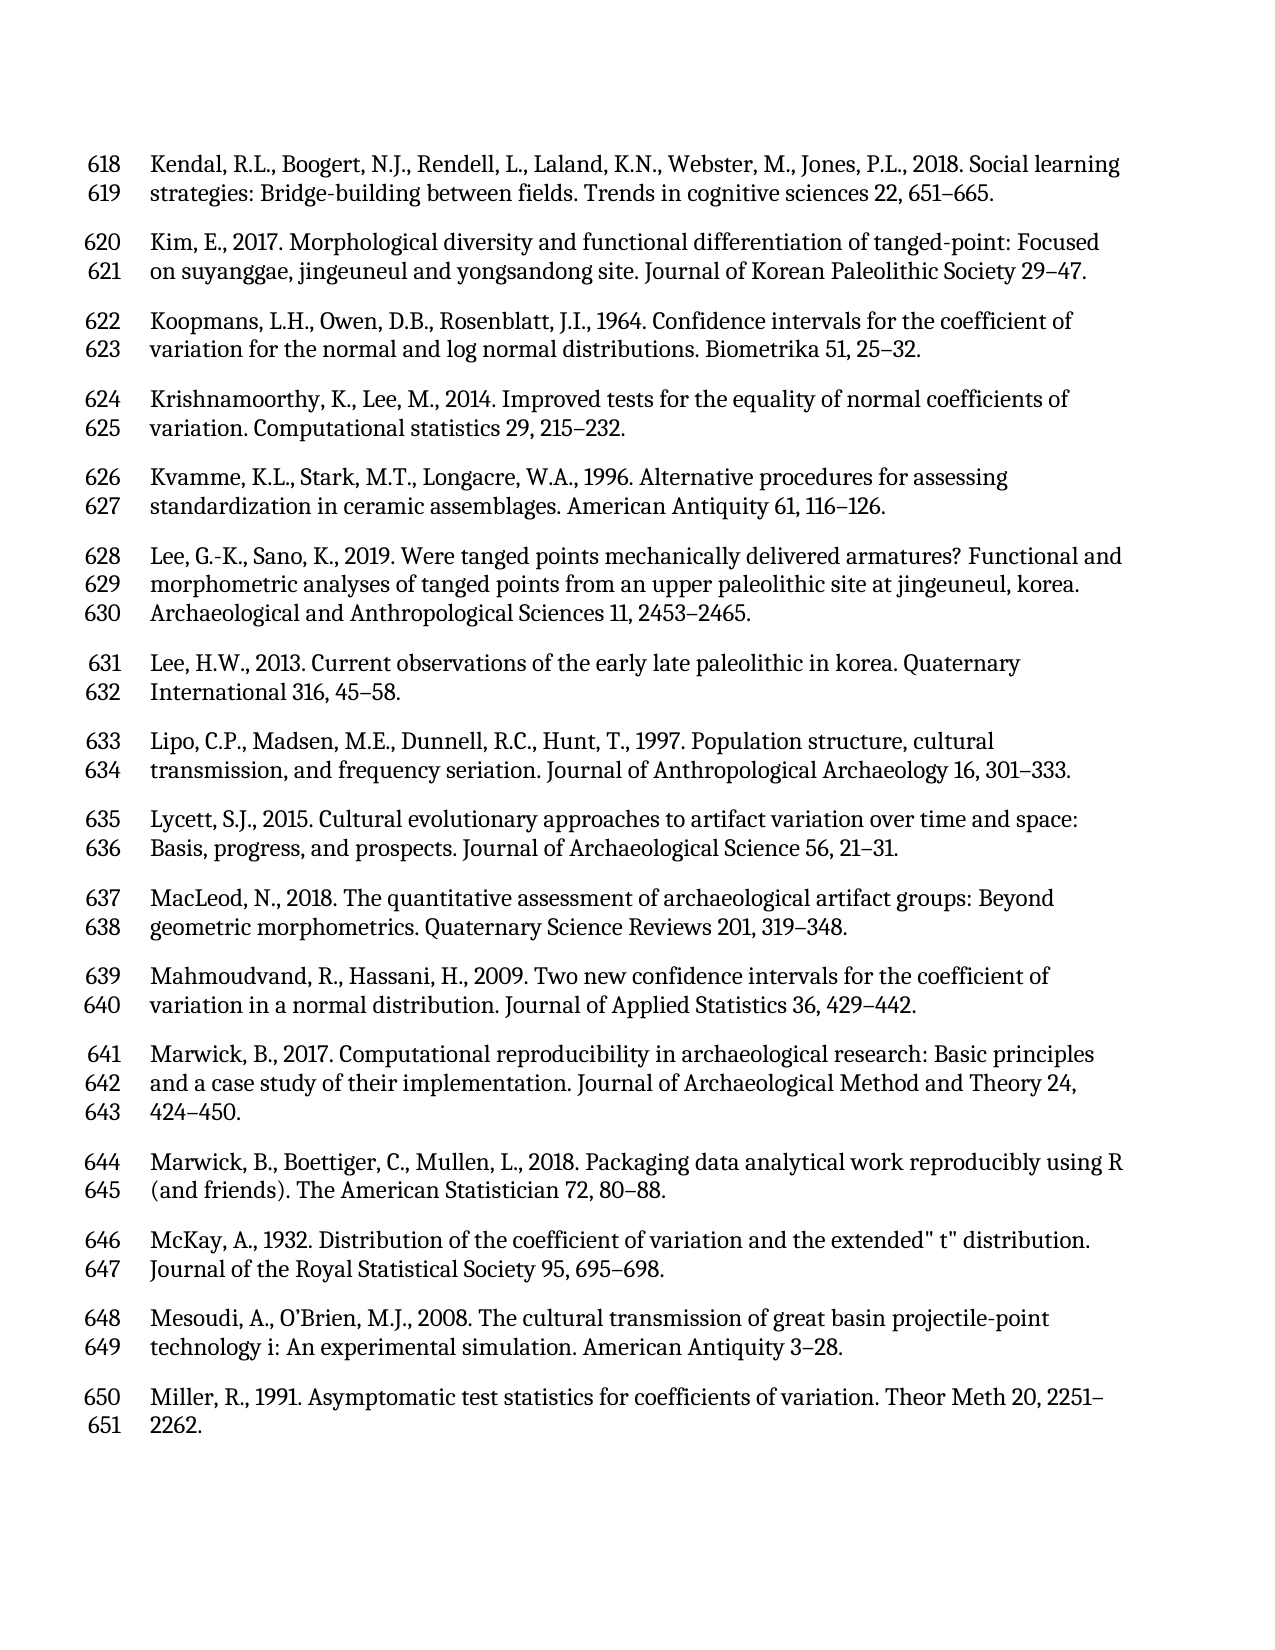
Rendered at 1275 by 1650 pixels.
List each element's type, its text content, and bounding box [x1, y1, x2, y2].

text Kim, E., 2017. Morphological diversity and functional differentiation of tanged-point: Focused on suyanggae, jingeuneul and yongsandong site. Journal of Korean Paleolithic Society 29–47. [150, 228, 1125, 286]
text MacLeod, N., 2018. The quantitative assessment of archaeological artifact groups: Beyond geometric morphometrics. Quaternary Science Reviews 201, 319–348. [150, 884, 1125, 941]
text Lipo, C.P., Madsen, M.E., Dunnell, R.C., Hunt, T., 1997. Population structure, cultural transmission, and frequency seriation. Journal of Anthropological Archaeology 16, 301–333. [150, 727, 1125, 784]
text Kvamme, K.L., Stark, M.T., Longacre, W.A., 1996. Alternative procedures for assessing standardization in ceramic assemblages. American Antiquity 61, 116–126. [150, 463, 1125, 521]
text Koopmans, L.H., Owen, D.B., Rosenblatt, J.I., 1964. Confidence intervals for the coefficient of variation for the normal and log normal distributions. Biometrika 51, 25–32. [150, 307, 1125, 364]
text Miller, R., 1991. Asymptomatic test statistics for coefficients of variation. Theor Meth 20, 2251–2262. [150, 1382, 1125, 1440]
text Lee, H.W., 2013. Current observations of the early late paleolithic in korea. Quaternary International 316, 45–58. [150, 649, 1125, 706]
text Marwick, B., Boettiger, C., Mullen, L., 2018. Packaging data analytical work reproducibly using R (and friends). The American Statistician 72, 80–88. [150, 1147, 1125, 1205]
text Marwick, B., 2017. Computational reproducibility in archaeological research: Basic principles and a case study of their implementation. Journal of Archaeological Method and Theory 24, 424–450. [150, 1040, 1125, 1127]
text Mesoudi, A., O’Brien, M.J., 2008. The cultural transmission of great basin projectile-point technology i: An experimental simulation. American Antiquity 3–28. [150, 1304, 1125, 1362]
text McKay, A., 1932. Distribution of the coefficient of variation and the extended" t" distribution. Journal of the Royal Statistical Society 95, 695–698. [150, 1226, 1125, 1283]
text Kendal, R.L., Boogert, N.J., Rendell, L., Laland, K.N., Webster, M., Jones, P.L., 2018. Social learning strategies: Bridge-building between fields. Trends in cognitive sciences 22, 651–665. [150, 150, 1125, 207]
text Lycett, S.J., 2015. Cultural evolutionary approaches to artifact variation over time and space: Basis, progress, and prospects. Journal of Archaeological Science 56, 21–31. [150, 805, 1125, 863]
text Lee, G.-K., Sano, K., 2019. Were tanged points mechanically delivered armatures? Functional and morphometric analyses of tanged points from an upper paleolithic site at jingeuneul, korea. Archaeological and Anthropological Sciences 11, 2453–2465. [150, 542, 1125, 628]
text Krishnamoorthy, K., Lee, M., 2014. Improved tests for the equality of normal coefficients of variation. Computational statistics 29, 215–232. [150, 385, 1125, 442]
text Mahmoudvand, R., Hassani, H., 2009. Two new confidence intervals for the coefficient of variation in a normal distribution. Journal of Applied Statistics 36, 429–442. [150, 962, 1125, 1019]
